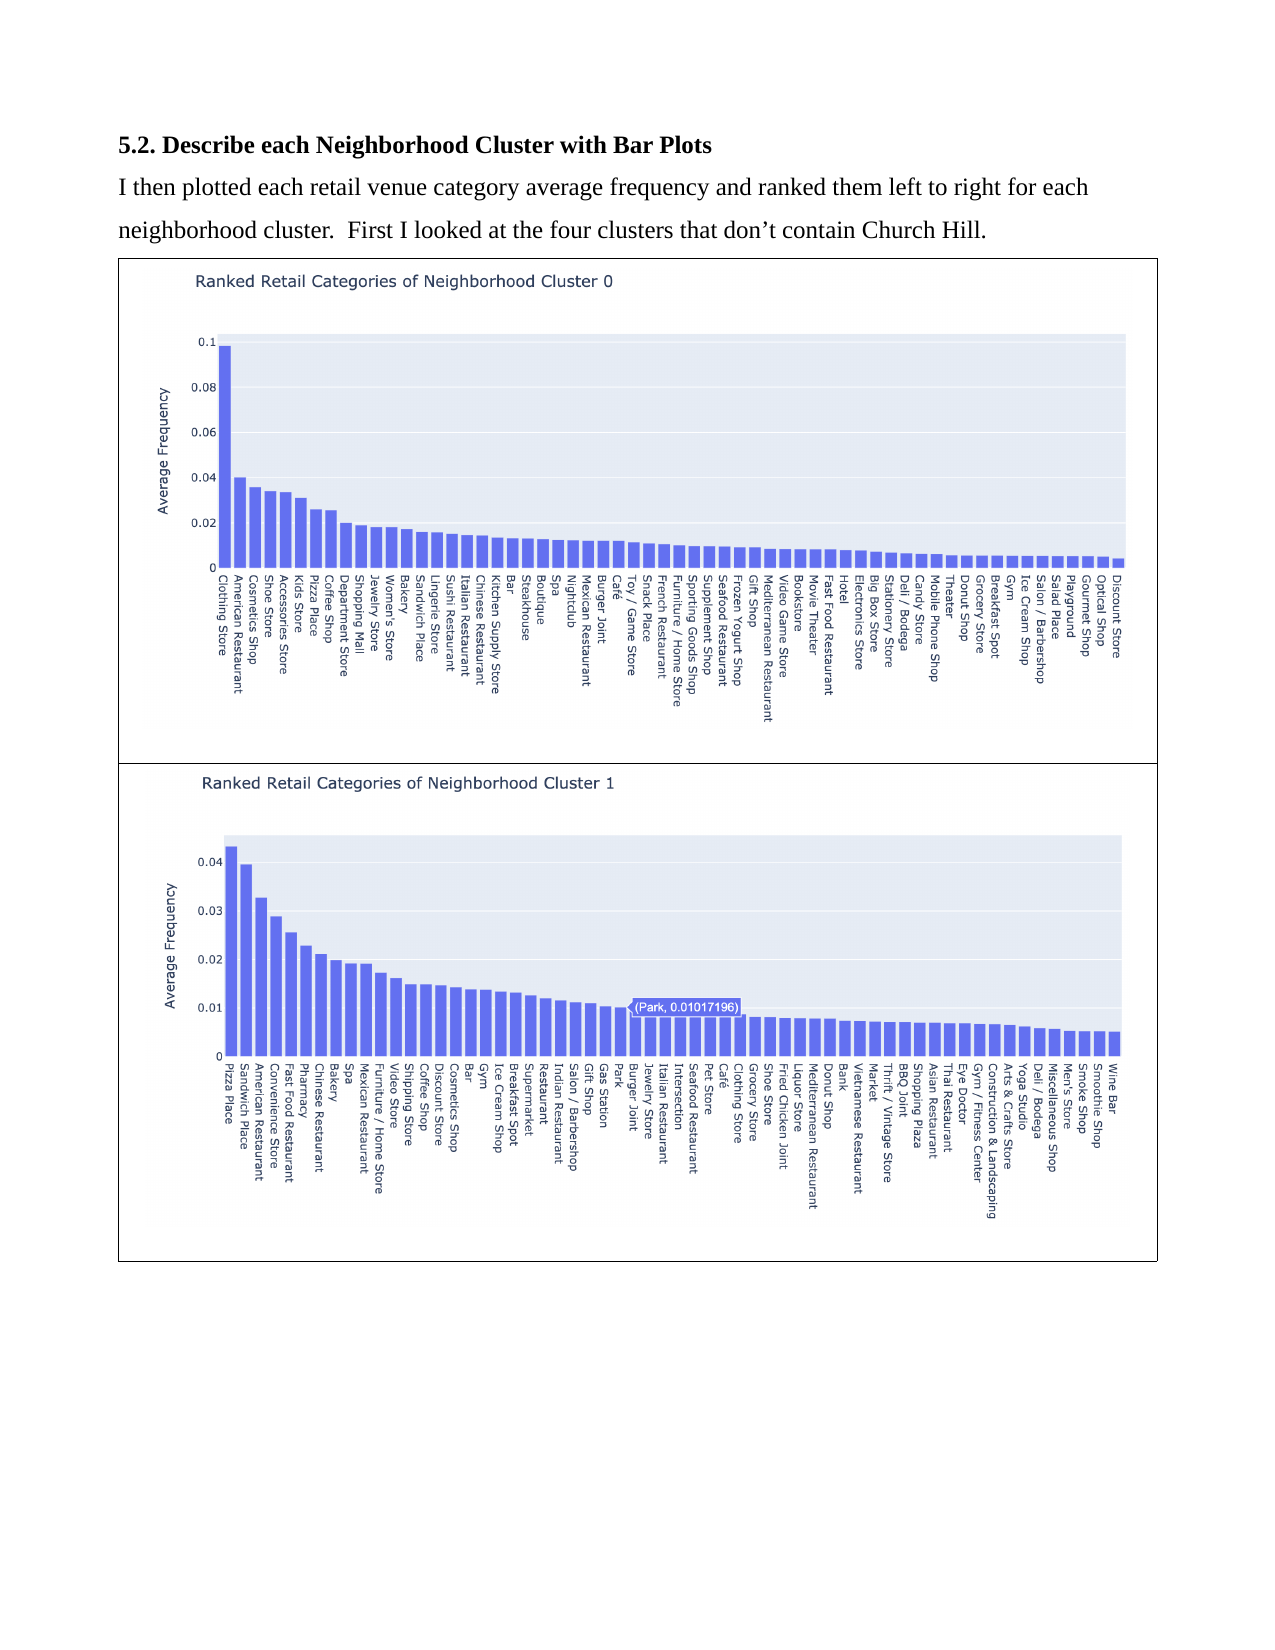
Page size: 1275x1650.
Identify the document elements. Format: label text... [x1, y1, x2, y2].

picture [145, 769, 1130, 1227]
table_cell [119, 764, 1157, 1261]
subtitle 5.2. Describe each Neighborhood Cluster with Bar Plots [118, 131, 1157, 159]
table_header [119, 259, 1157, 763]
picture [142, 268, 1133, 729]
text I then plotted each retail venue category average frequency and ranked them left to right for each neighborhood cluster. First I looked at the four clusters that don’t contain Church Hill. [118, 172, 1157, 244]
